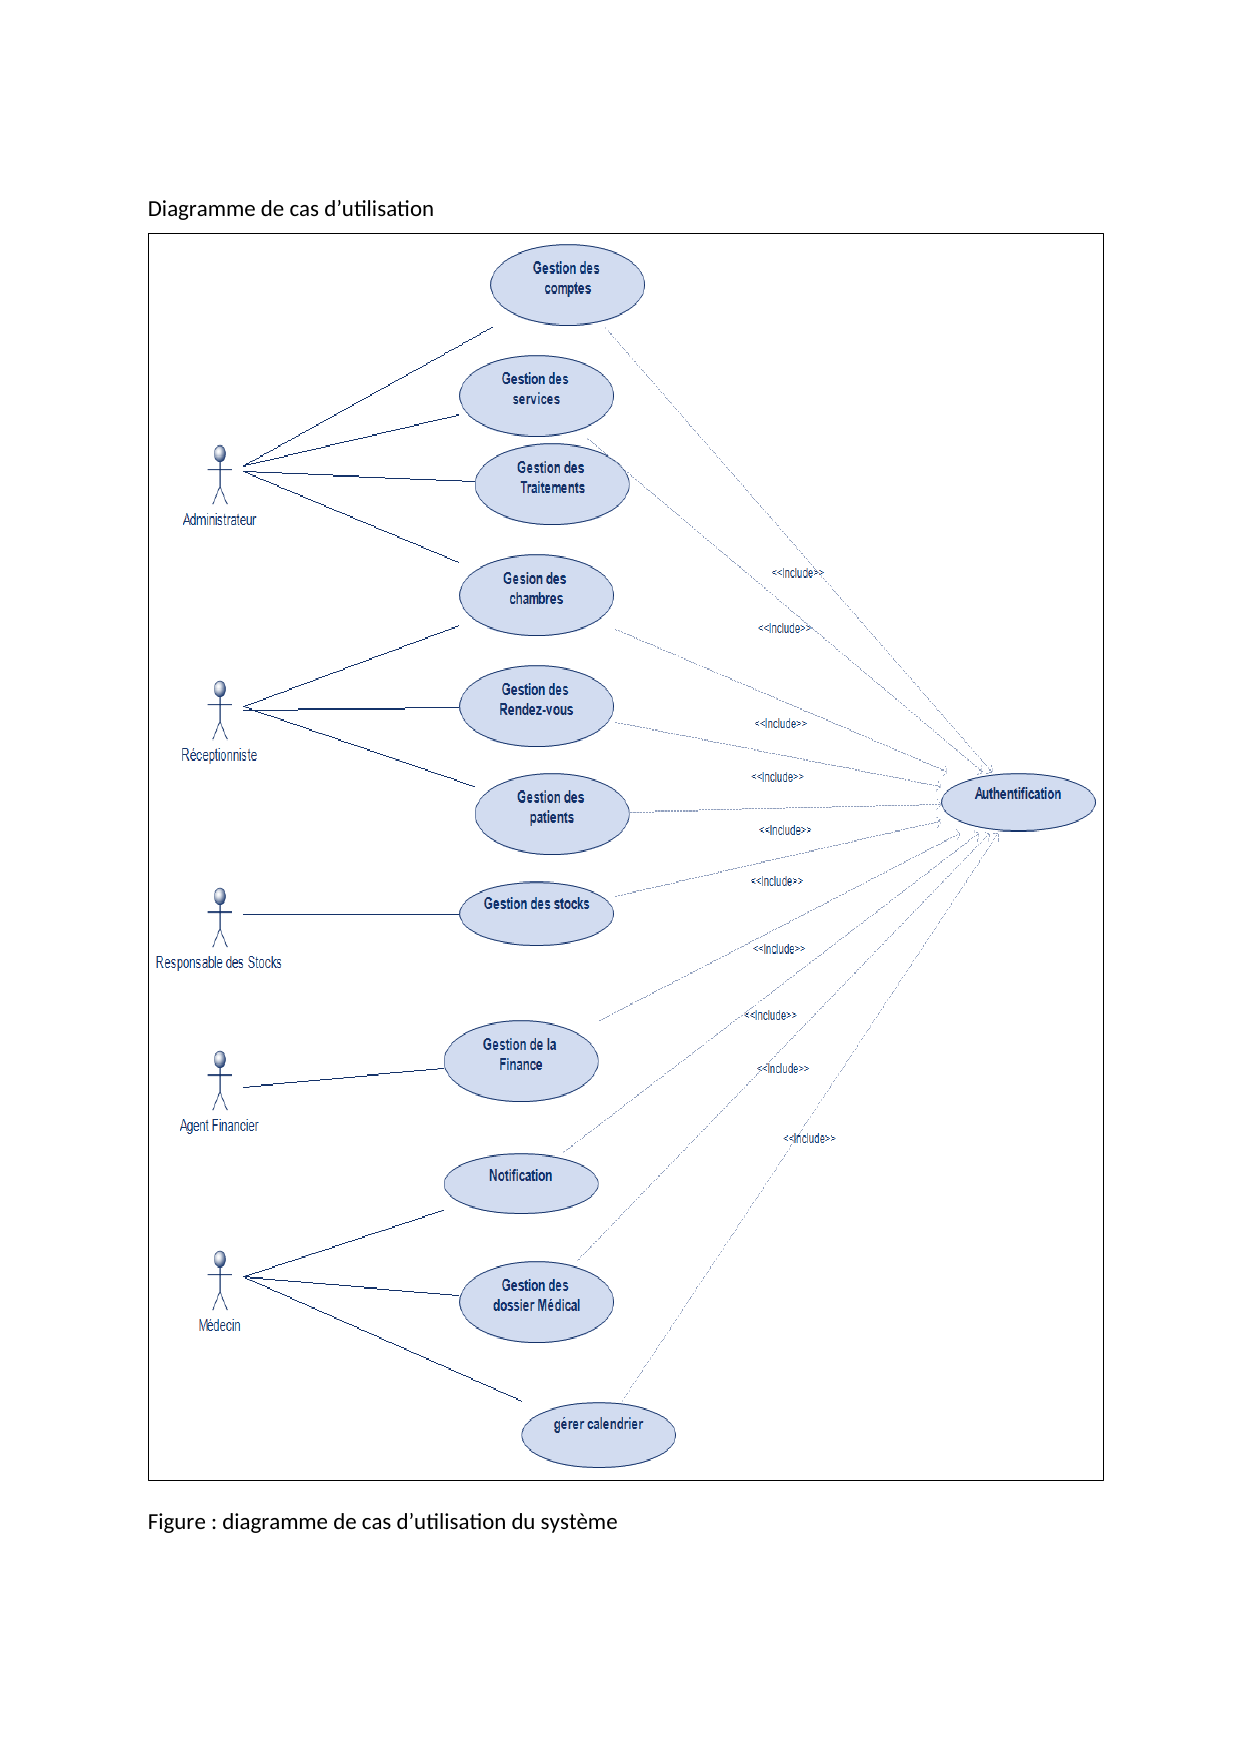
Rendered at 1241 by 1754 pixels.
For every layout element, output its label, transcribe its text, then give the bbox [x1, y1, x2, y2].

text Figure : diagramme de cas d’utilisation du système [148, 1507, 1093, 1535]
text Diagramme de cas d’utilisation [148, 194, 1093, 222]
picture [149, 234, 1103, 1480]
